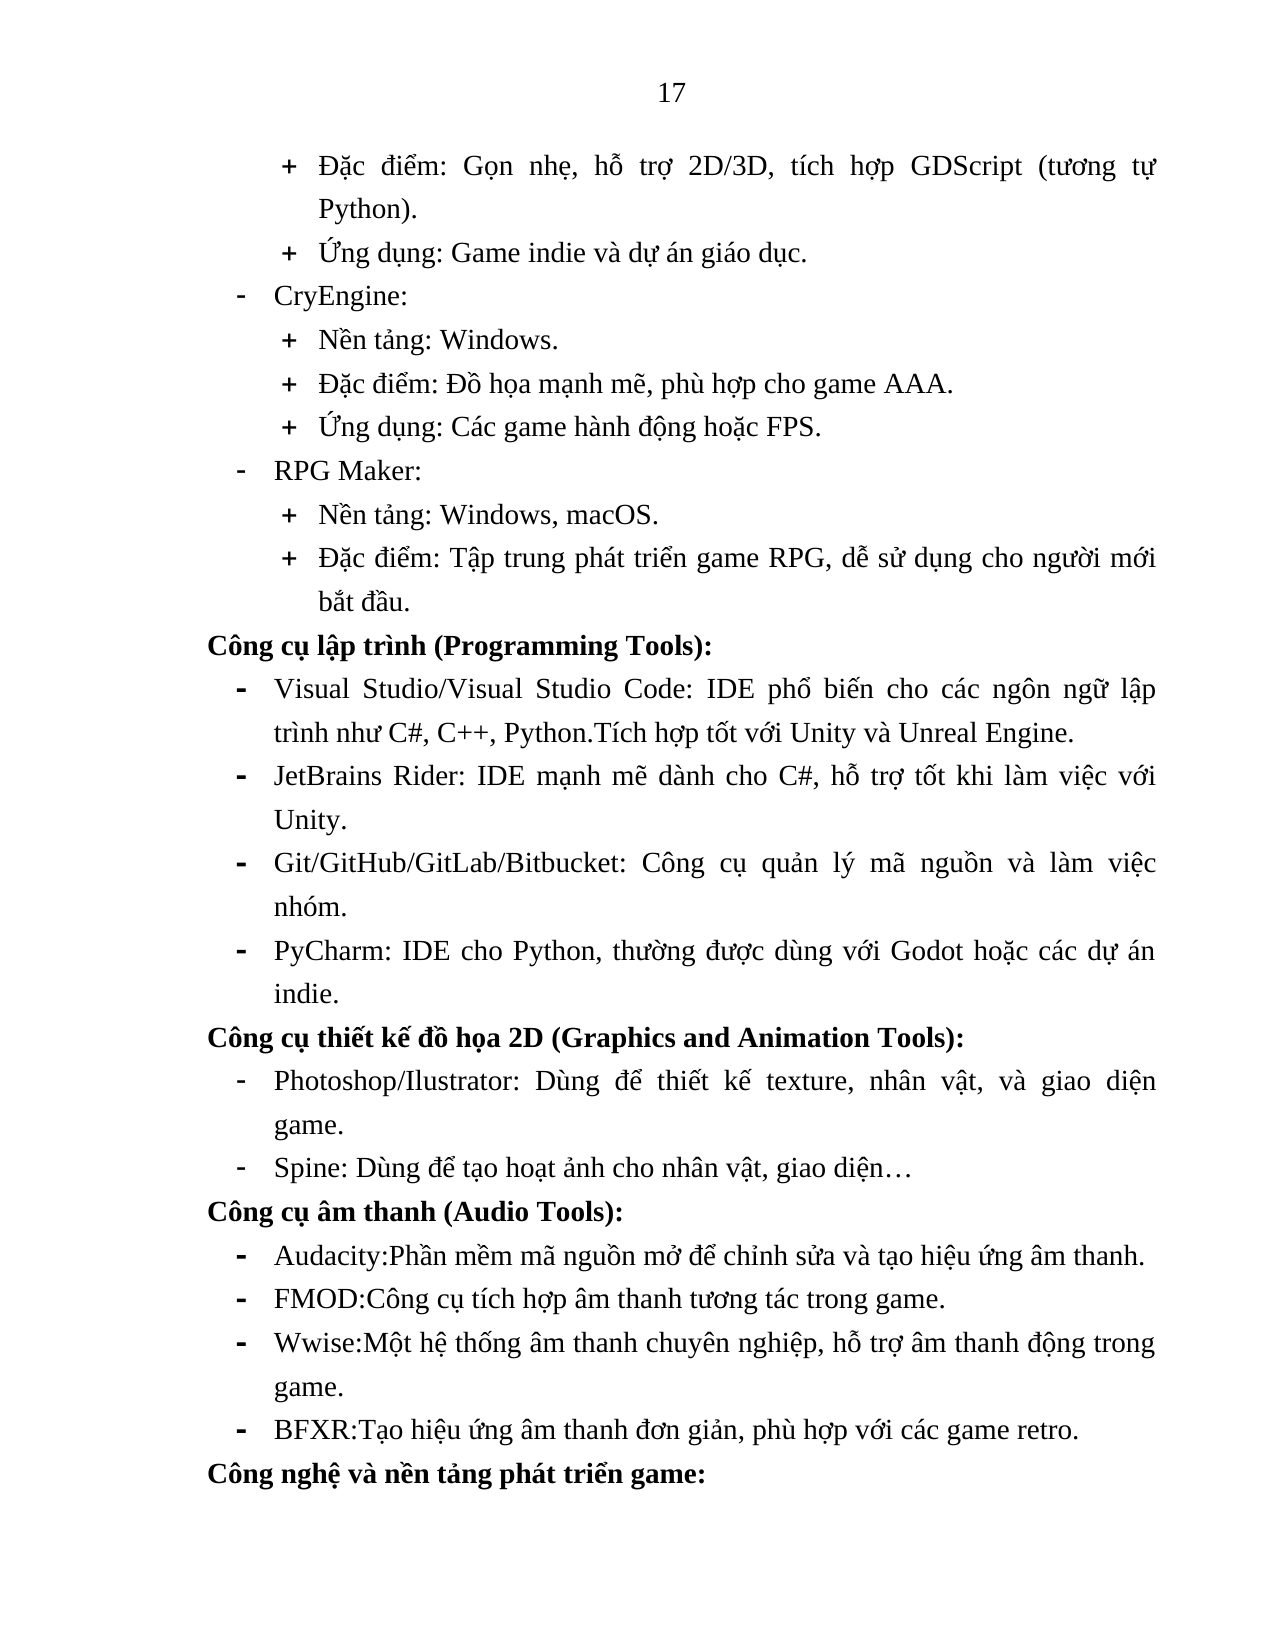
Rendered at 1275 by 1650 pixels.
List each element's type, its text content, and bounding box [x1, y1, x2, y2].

list FMOD:Công cụ tích hợp âm thanh tương tác trong game. [236, 1281, 1157, 1315]
text Công cụ âm thanh (Audio Tools): [207, 1194, 1157, 1228]
list CryEngine: [236, 278, 1157, 312]
list Đặc điểm: Đồ họa mạnh mẽ, phù hợp cho game AAA. [281, 366, 1157, 399]
list Đặc điểm: Gọn nhẹ, hỗ trợ 2D/3D, tích hợp GDScript (tương tự Python). [281, 148, 1157, 225]
list Visual Studio/Visual Studio Code: IDE phổ biến cho các ngôn ngữ lập trình như C#, C++, Python.Tích hợp tốt với Unity và Unreal Engine. [236, 671, 1157, 748]
text Công cụ thiết kế đồ họa 2D (Graphics and Animation Tools): [207, 1020, 1157, 1053]
list Đặc điểm: Tập trung phát triển game RPG, dễ sử dụng cho người mới bắt đầu. [281, 540, 1157, 618]
list Git/GitHub/GitLab/Bitbucket: Công cụ quản lý mã nguồn và làm việc nhóm. [236, 846, 1157, 923]
list Nền tảng: Windows, macOS. [281, 497, 1157, 530]
list Photoshop/Ilustrator: Dùng để thiết kế texture, nhân vật, và giao diện game. [236, 1063, 1157, 1141]
list RPG Maker: [236, 453, 1157, 487]
list Wwise:Một hệ thống âm thanh chuyên nghiệp, hỗ trợ âm thanh động trong game. [236, 1325, 1157, 1402]
list Spine: Dùng để tạo hoạt ảnh cho nhân vật, giao diện… [236, 1151, 1157, 1184]
list Ứng dụng: Game indie và dự án giáo dục. [281, 235, 1157, 268]
list BFXR:Tạo hiệu ứng âm thanh đơn giản, phù hợp với các game retro. [236, 1412, 1157, 1446]
text Công cụ lập trình (Programming Tools): [207, 628, 1157, 661]
list JetBrains Rider: IDE mạnh mẽ dành cho C#, hỗ trợ tốt khi làm việc với Unity. [236, 758, 1157, 836]
list Nền tảng: Windows. [281, 322, 1157, 356]
list Ứng dụng: Các game hành động hoặc FPS. [281, 409, 1157, 443]
list Audacity:Phần mềm mã nguồn mở để chỉnh sửa và tạo hiệu ứng âm thanh. [236, 1238, 1157, 1271]
text Công nghệ và nền tảng phát triển game: [207, 1456, 1157, 1489]
list PyCharm: IDE cho Python, thường được dùng với Godot hoặc các dự án indie. [236, 933, 1157, 1010]
